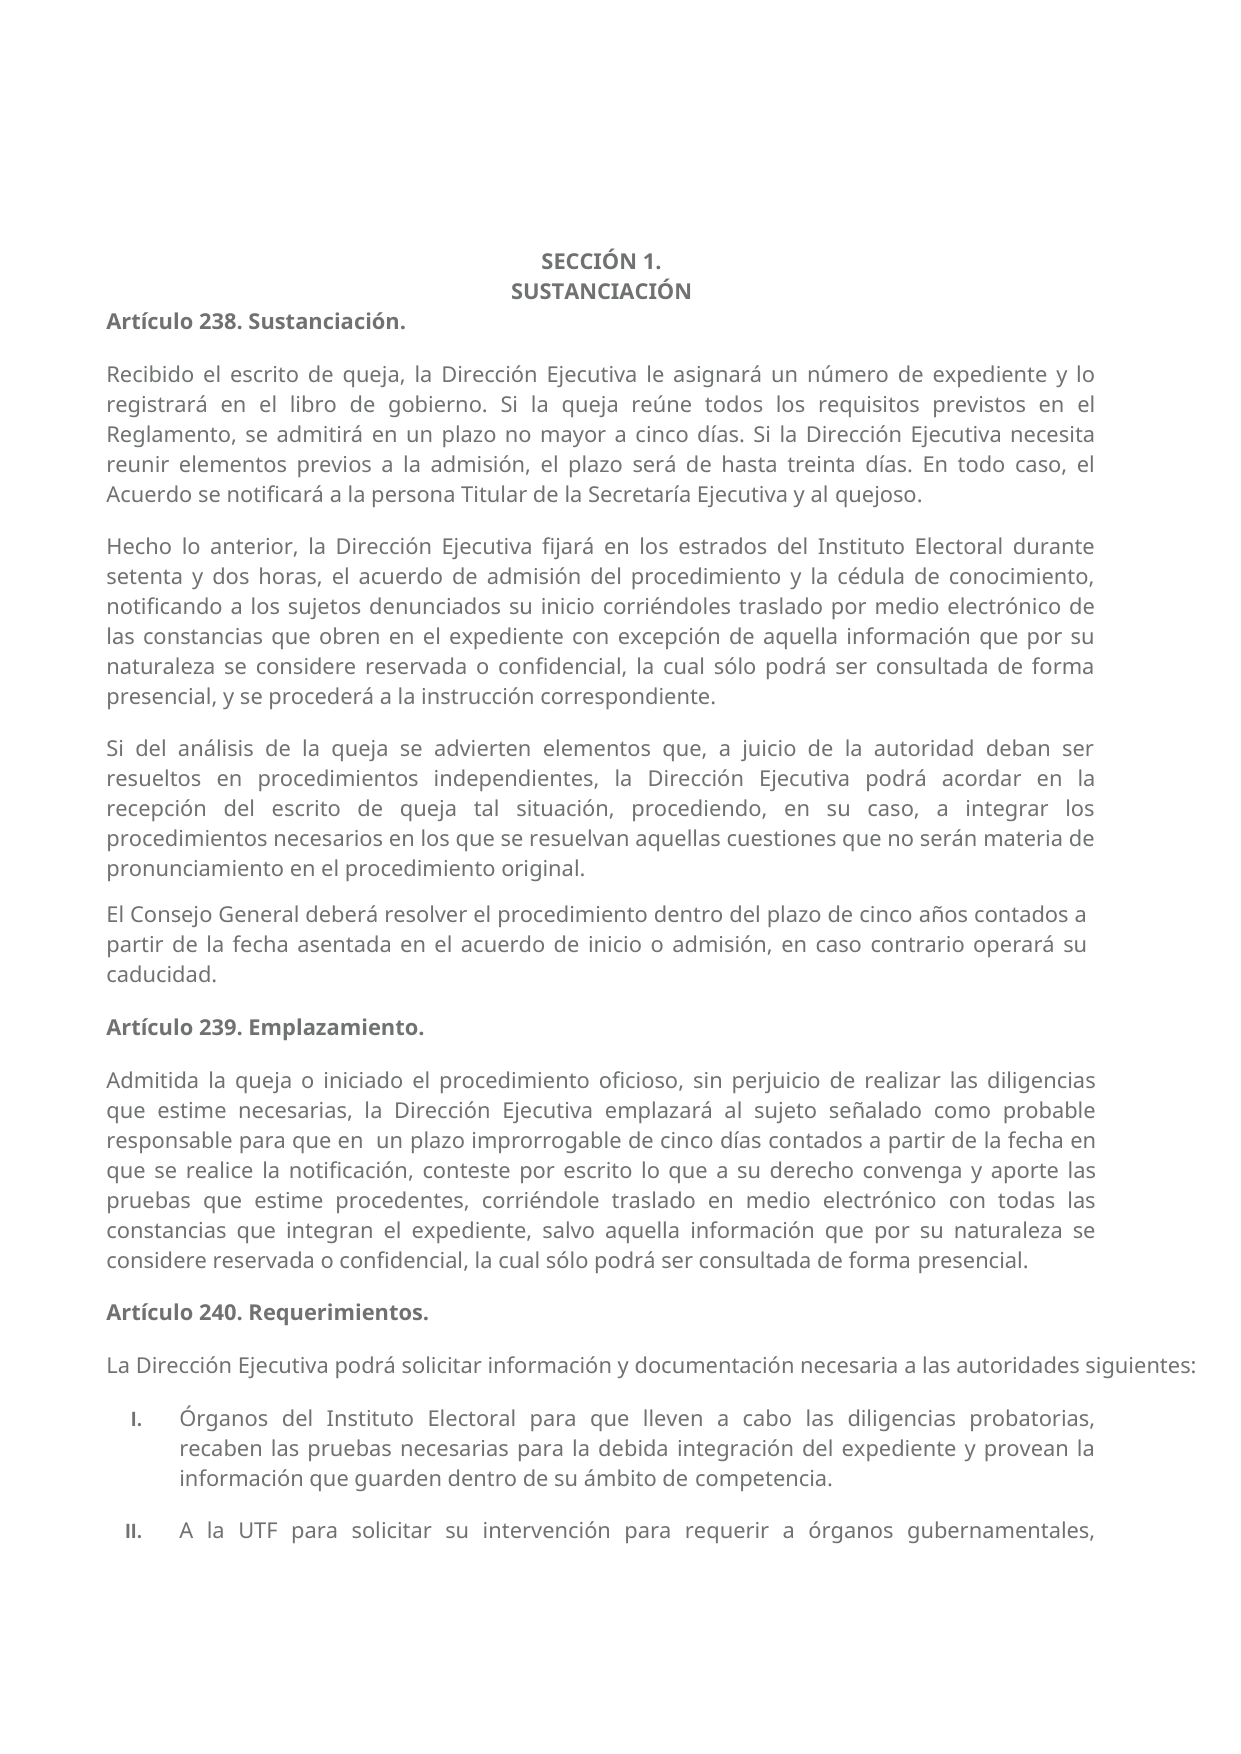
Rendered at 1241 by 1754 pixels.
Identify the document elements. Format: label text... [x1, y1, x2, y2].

text SECCIÓN 1. [452, 246, 750, 276]
subtitle Artículo 239. Emplazamiento. [106, 1012, 1240, 1042]
text Si del análisis de la queja se advierten elementos que, a juicio de la autoridad deban ser resueltos en procedimientos independientes, la Dirección Ejecutiva podrá acordar en la recepción del escrito de queja tal situación, procediendo, en su caso, a integrar los procedimientos necesarios en los que se resuelvan aquellas cuestiones que no serán materia de pronunciamiento en el procedimiento original. [106, 733, 1096, 883]
list Órganos del Instituto Electoral para que lleven a cabo las diligencias probatorias, recaben las pruebas necesarias para la debida integración del expediente y provean la información que guarden dentro de su ámbito de competencia. [131, 1403, 1096, 1493]
text SUSTANCIACIÓN [452, 276, 750, 306]
text Admitida la queja o iniciado el procedimiento oficioso, sin perjuicio de realizar las diligencias que estime necesarias, la Dirección Ejecutiva emplazará al sujeto señalado como probable responsable para que en un plazo improrrogable de cinco días contados a partir de la fecha en que se realice la notificación, conteste por escrito lo que a su derecho convenga y aporte las pruebas que estime procedentes, corriéndole traslado en medio electrónico con todas las constancias que integran el expediente, salvo aquella información que por su naturaleza se considere reservada o confidencial, la cual sólo podrá ser consultada de forma presencial. [106, 1065, 1097, 1274]
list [125, 1515, 1097, 1545]
subtitle Artículo 240. Requerimientos. [106, 1297, 1240, 1327]
text El Consejo General deberá resolver el procedimiento dentro del plazo de cinco años contados a partir de la fecha asentada en el acuerdo de inicio o admisión, en caso contrario operará su caducidad. [106, 899, 1089, 989]
text Recibido el escrito de queja, la Dirección Ejecutiva le asignará un número de expediente y lo registrará en el libro de gobierno. Si la queja reúne todos los requisitos previstos en el Reglamento, se admitirá en un plazo no mayor a cinco días. Si la Dirección Ejecutiva necesita reunir elementos previos a la admisión, el plazo será de hasta treinta días. En todo caso, el Acuerdo se notificará a la persona Titular de la Secretaría Ejecutiva y al quejoso. [106, 359, 1097, 508]
text La Dirección Ejecutiva podrá solicitar información y documentación necesaria a las autoridades siguientes: [106, 1350, 1240, 1380]
text Artículo 238. Sustanciación. [106, 306, 1240, 336]
text Hecho lo anterior, la Dirección Ejecutiva fijará en los estrados del Instituto Electoral durante setenta y dos horas, el acuerdo de admisión del procedimiento y la cédula de conocimiento, notificando a los sujetos denunciados su inicio corriéndoles traslado por medio electrónico de las constancias que obren en el expediente con excepción de aquella información que por su naturaleza se considere reservada o confidencial, la cual sólo podrá ser consultada de forma presencial, y se procederá a la instrucción correspondiente. [106, 531, 1097, 711]
